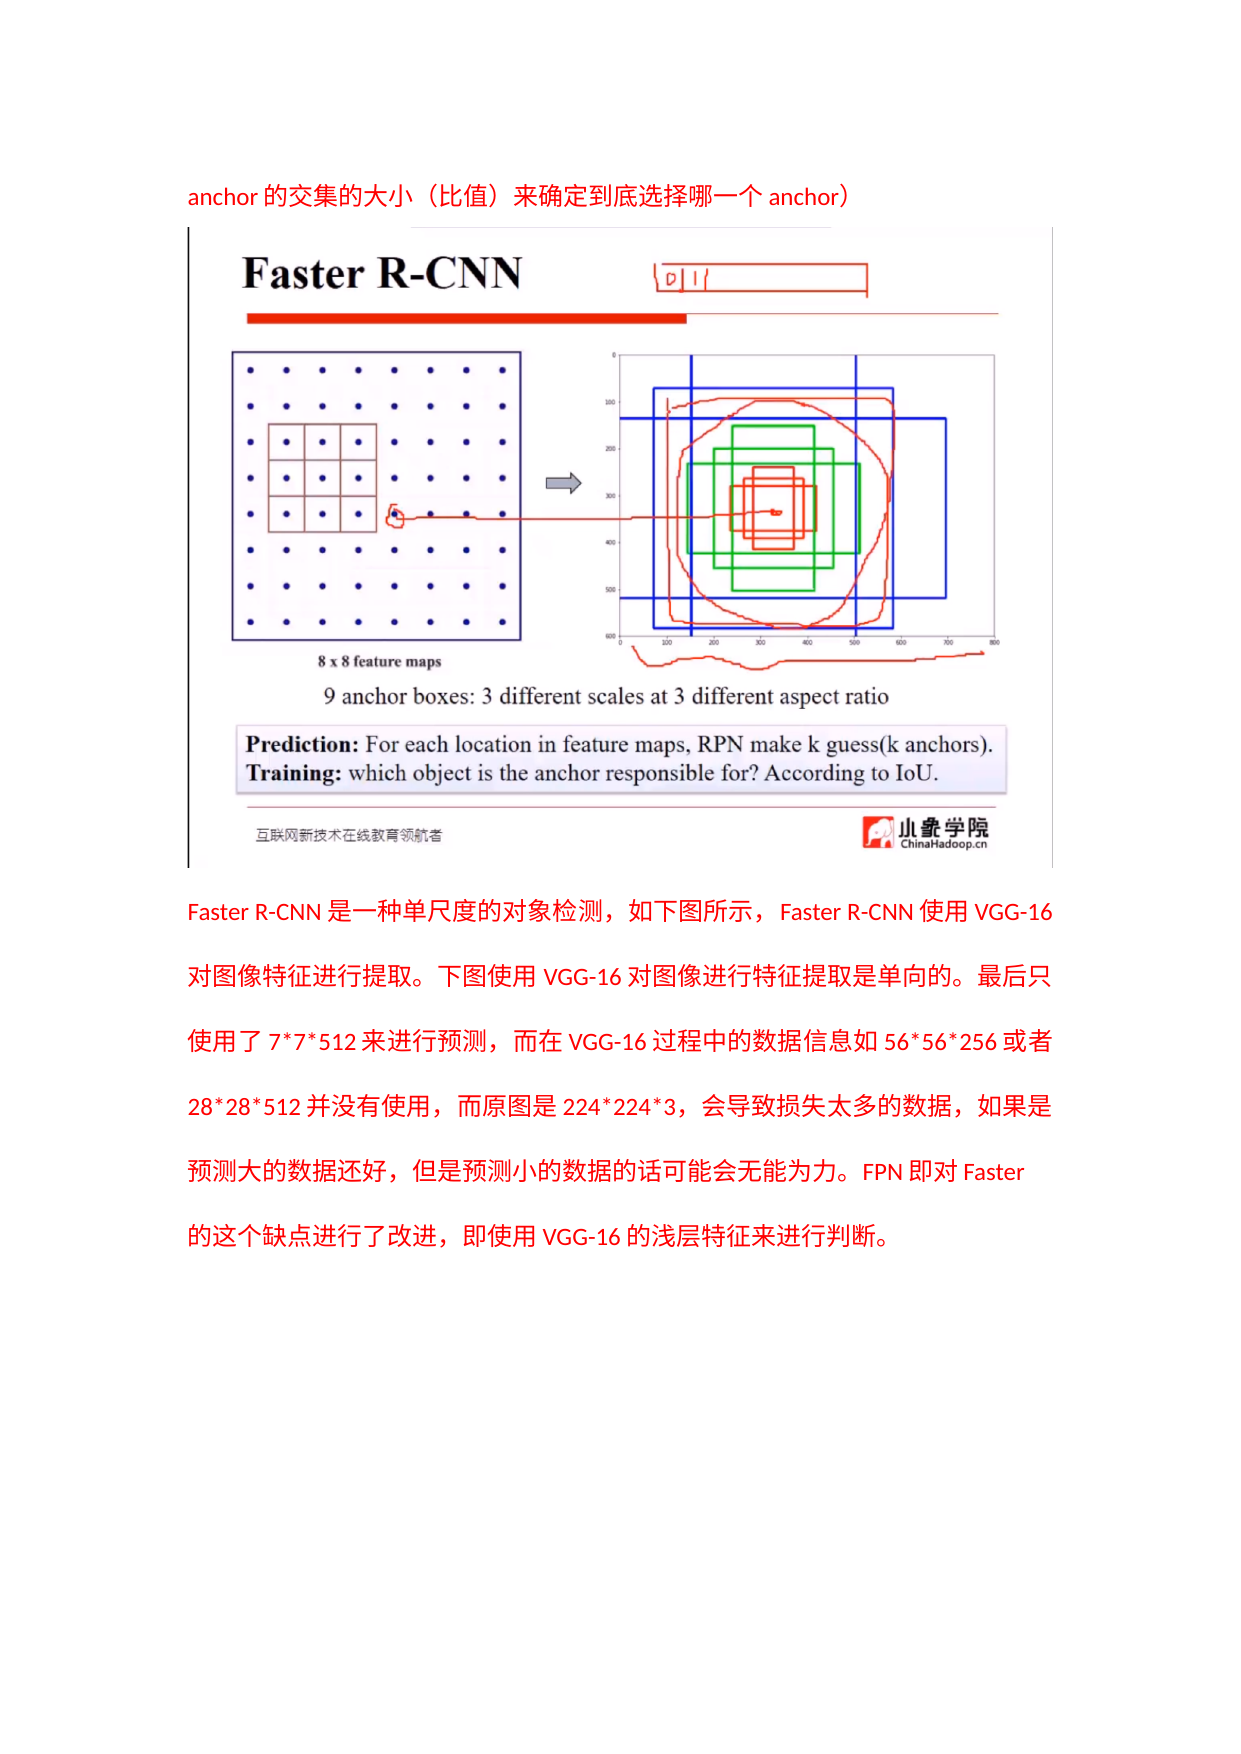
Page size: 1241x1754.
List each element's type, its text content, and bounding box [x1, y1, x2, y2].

text Faster R-CNN是一种单尺度的对象检测，如下图所示，Faster R-CNN使用VGG-16对图像特征进行提取。下图使用VGG-16对图像进行特征提取是单向的。最后只使用了7*7*512来进行预测，而在VGG-16过程中的数据信息如56*56*256或者28*28*512并没有使用，而原图是224*224*3，会导致损失太多的数据，如果是预测大的数据还好，但是预测小的数据的话可能会无能为力。FPN即对Faster [187, 877, 1053, 1202]
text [187, 1202, 1053, 1267]
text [187, 162, 1053, 227]
picture [187, 227, 1053, 868]
